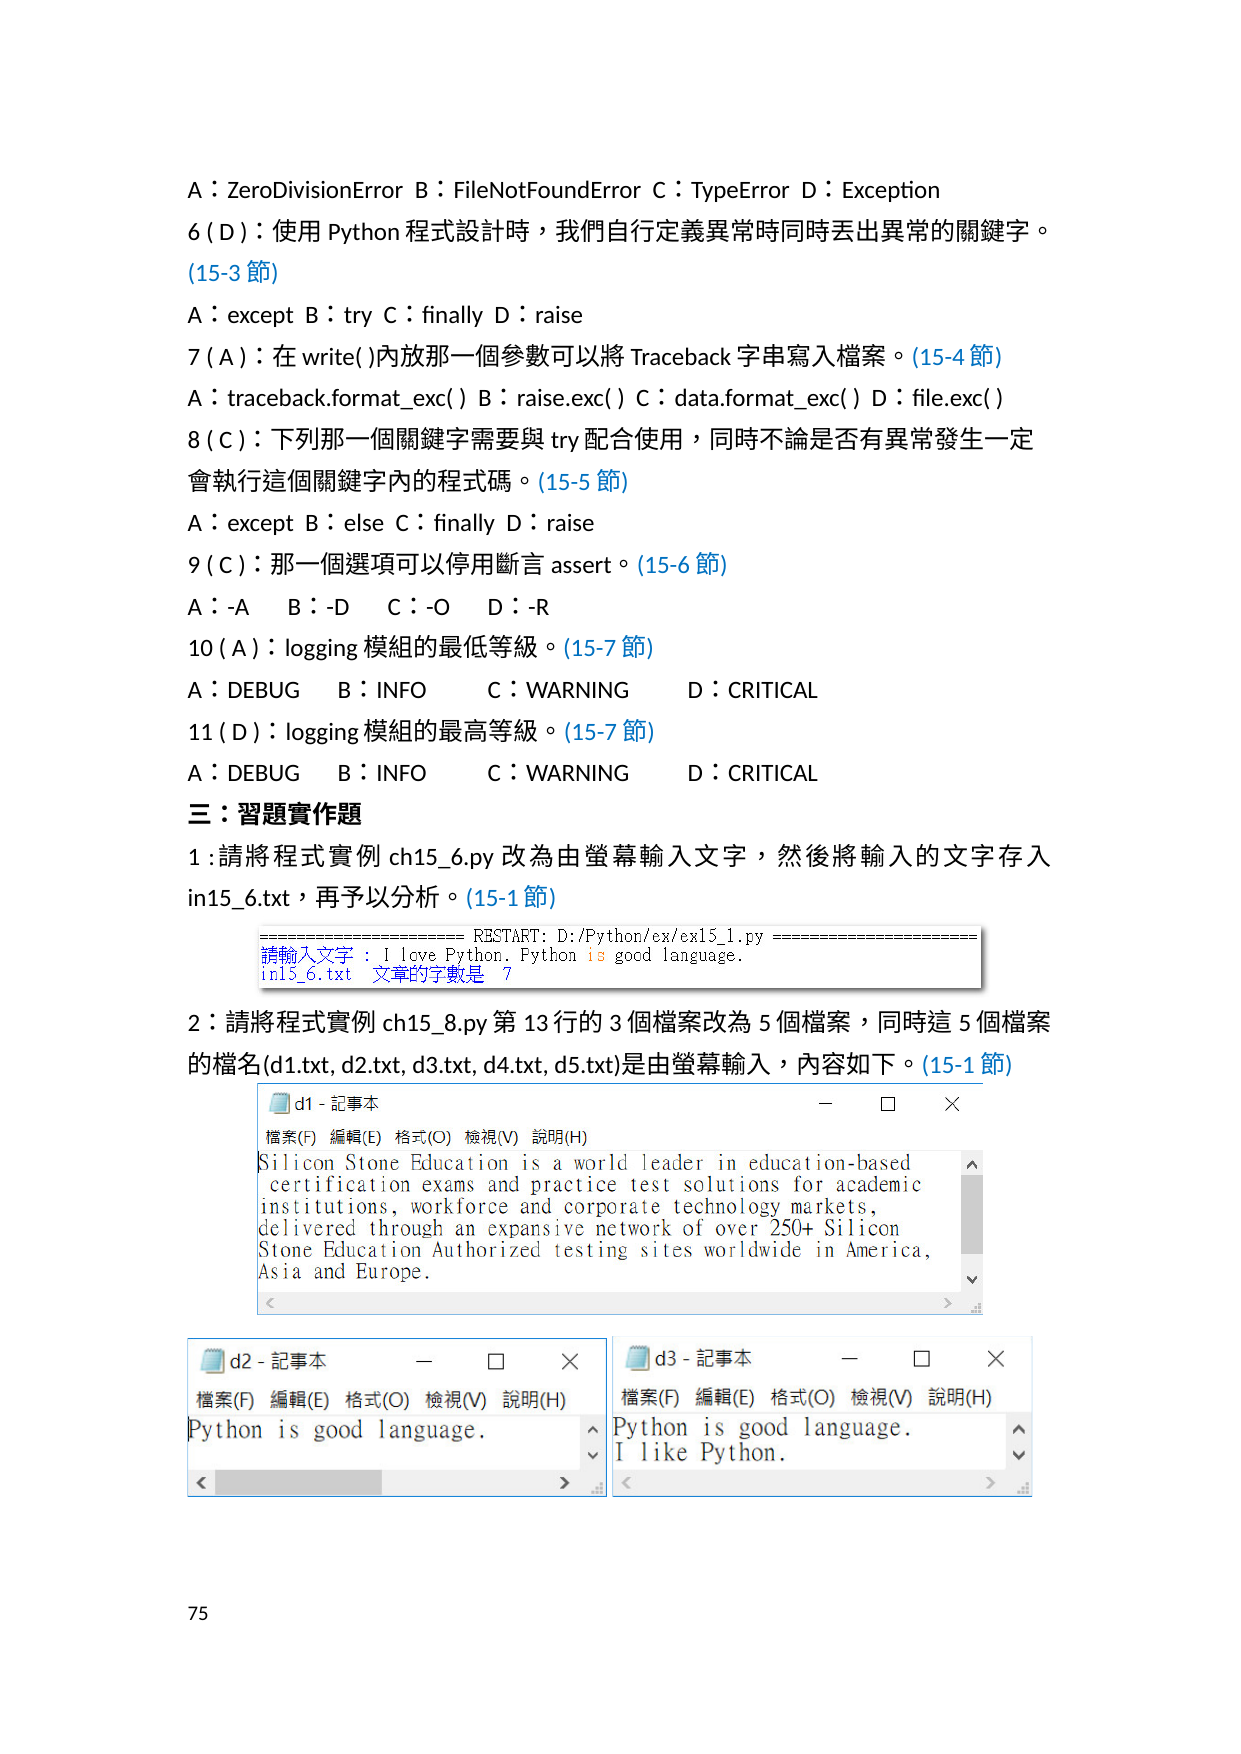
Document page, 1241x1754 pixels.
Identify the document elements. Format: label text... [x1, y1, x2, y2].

text 三：習題實作題 [187, 792, 1053, 833]
text 2：請將程式實例ch15_8.py第13行的3個檔案改為5個檔案，同時這5個檔案的檔名(d1.txt, d2.txt, d3.txt, d4.txt, d5.txt)是由螢幕輸入，內容如下。(15-1節) [187, 1000, 1053, 1083]
picture [612, 1336, 1033, 1497]
text 8 ( C )：下列那一個關鍵字需要與try配合使用，同時不論是否有異常發生一定會執行這個關鍵字內的程式碼。(15-5節) [187, 417, 1053, 500]
text A：DEBUG B：INFO C：WARNING D：CRITICAL [187, 750, 1053, 792]
text A：ZeroDivisionError B：FileNotFoundError C：TypeError D：Exception [187, 167, 1053, 208]
text 10 ( A )：logging模組的最低等級。(15-7節) [187, 625, 1053, 667]
text 1 :請將程式實例ch15_6.py改為由螢幕輸入文字，然後將輸入的文字存入in15_6.txt，再予以分析。(15-1節) [187, 833, 1053, 917]
text A：-A B：-D C：-O D：-R [187, 583, 1053, 625]
text 11 ( D )：logging模組的最高等級。(15-7節) [187, 708, 1053, 750]
text A：traceback.format_exc( ) B：raise.exc( ) C：data.format_exc( ) D：file.exc( ) [187, 375, 1053, 417]
text A：except B：try C：finally D：raise [187, 292, 1053, 333]
text 7 ( A )：在write( )內放那一個參數可以將Traceback字串寫入檔案。(15-4節) [187, 333, 1053, 375]
text 9 ( C )：那一個選項可以停用斷言assert。(15-6節) [187, 542, 1053, 583]
picture [257, 1083, 983, 1315]
picture [250, 916, 991, 998]
text A：DEBUG B：INFO C：WARNING D：CRITICAL [187, 667, 1053, 708]
text 6 ( D )：使用Python程式設計時，我們自行定義異常時同時丟出異常的關鍵字。(15-3節) [187, 208, 1053, 292]
text A：except B：else C：finally D：raise [187, 500, 1053, 542]
picture [187, 1338, 607, 1497]
